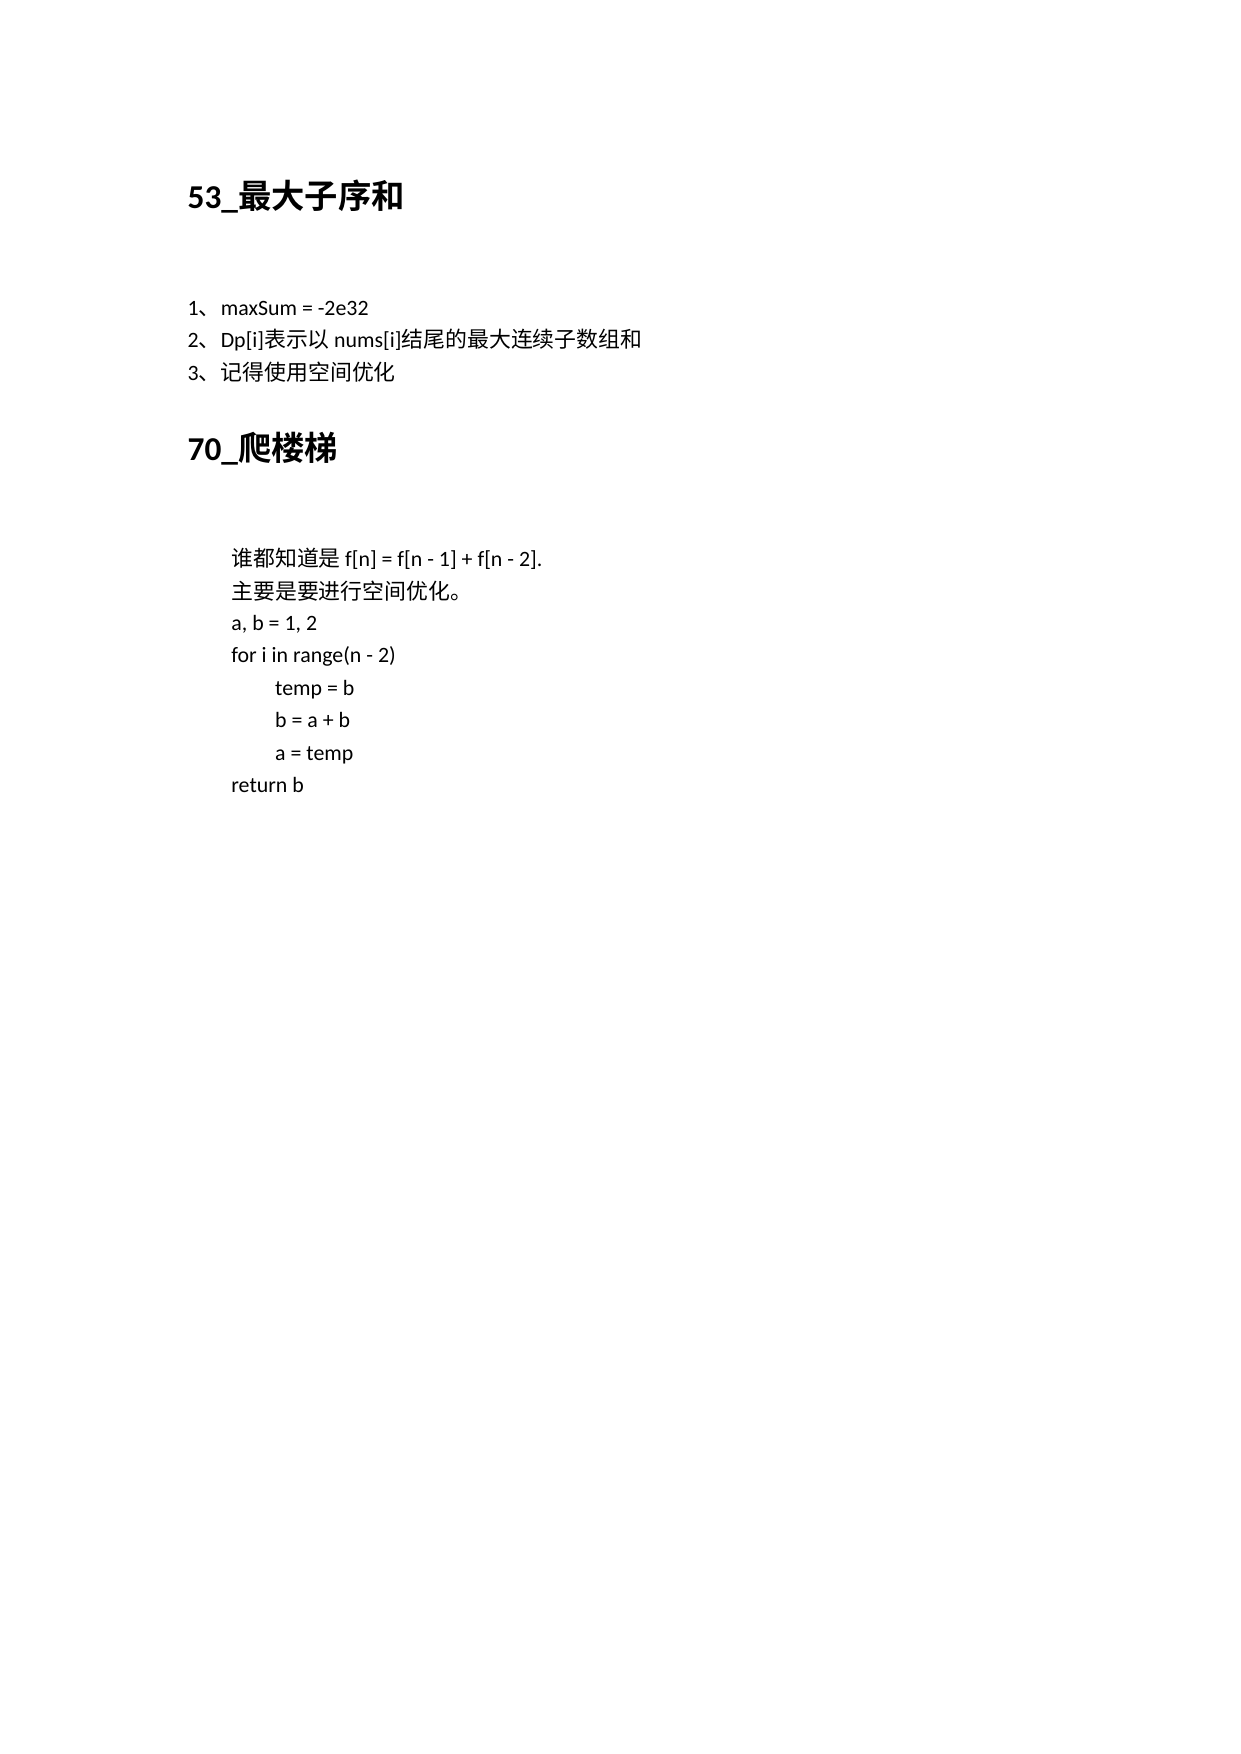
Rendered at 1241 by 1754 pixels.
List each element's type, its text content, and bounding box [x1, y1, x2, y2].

list maxSum = -2e32 [187, 289, 1053, 322]
text return b [187, 768, 1053, 801]
text temp = b [231, 671, 1053, 703]
text a = temp [231, 736, 1053, 768]
subtitle 53_最大子序和 [187, 162, 1053, 227]
list 记得使用空间优化 [187, 354, 1053, 387]
text for i in range(n - 2) [187, 638, 1053, 671]
text 主要是要进行空间优化。 [187, 573, 1053, 606]
list Dp[i]表示以nums[i]结尾的最大连续子数组和 [187, 322, 1053, 354]
text a, b = 1, 2 [187, 606, 1053, 638]
subtitle 70_爬楼梯 [187, 414, 1053, 479]
text 谁都知道是f[n] = f[n - 1] + f[n - 2]. [187, 541, 1053, 573]
text b = a + b [231, 703, 1053, 736]
